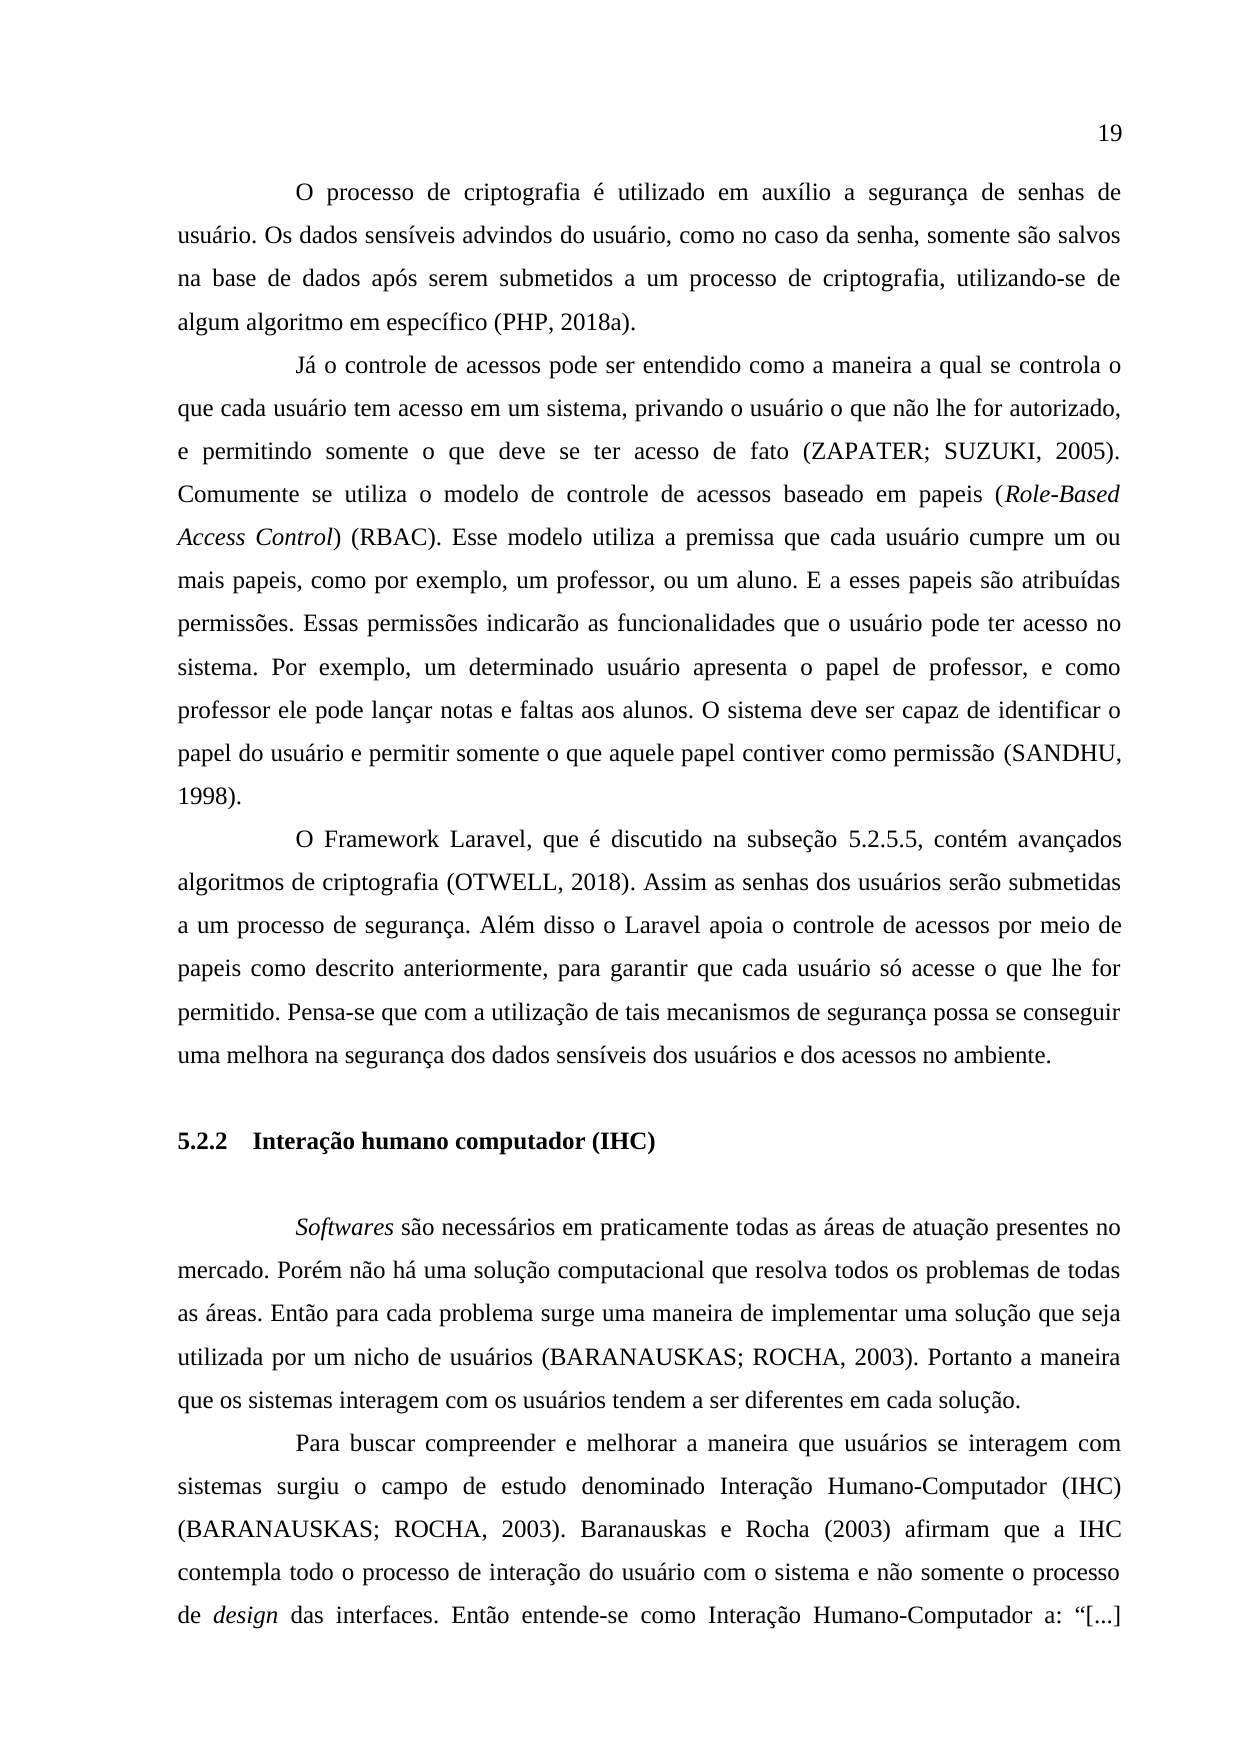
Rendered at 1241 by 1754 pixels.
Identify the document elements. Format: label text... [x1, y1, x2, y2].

text Já o controle de acessos pode ser entendido como a maneira a qual se controla o que cada usuário tem acesso em um sistema, privando o usuário o que não lhe for autorizado, e permitindo somente o que deve se ter acesso de fato (ZAPATER; SUZUKI, 2005). Comumente se utiliza o modelo de controle de acessos baseado em papeis (Role-Based Access Control) (RBAC). Esse modelo utiliza a premissa que cada usuário cumpre um ou mais papeis, como por exemplo, um professor, ou um aluno. E a esses papeis são atribuídas permissões. Essas permissões indicarão as funcionalidades que o usuário pode ter acesso no sistema. Por exemplo, um determinado usuário apresenta o papel de professor, e como professor ele pode lançar notas e faltas aos alunos. O sistema deve ser capaz de identificar o papel do usuário e permitir somente o que aquele papel contiver como permissão . [177, 350, 1122, 810]
text O Laravel, que é discutido na subseção 5.2.5.5, contém avançados algoritmos de criptografia . Assim as senhas dos usuários serão submetidas a um processo de segurança. Além disso o Laravel apoia o controle de acessos por meio de papeis como descrito anteriormente, para garantir que cada usuário só acesse o que lhe for permitido. Pensa-se que com a utilização de tais mecanismos de segurança possa se conseguir uma melhora na segurança dos dados sensíveis dos usuários e dos acessos no ambiente. [177, 824, 1122, 1068]
text Softwares são necessários em praticamente todas as áreas de atuação presentes no mercado. Porém não há uma solução computacional que resolva todos os problemas de todas as áreas. Então para cada problema surge uma maneira de implementar uma solução que seja utilizada por um nicho de usuários (BARANAUSKAS; ROCHA, 2003). Portanto a maneira que os sistemas interagem com os usuários tendem a ser diferentes em cada solução. [177, 1212, 1122, 1413]
text O processo de criptografia é utilizado em auxílio a segurança de senhas de usuário. Os dados sensíveis advindos do usuário, como no caso da senha, somente são salvos na base de dados após serem submetidos a um processo de criptografia, utilizando-se de algum algoritmo em específico . [177, 177, 1122, 335]
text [177, 1428, 1122, 1629]
subtitle Interação humano computador (IHC) [177, 1126, 1122, 1155]
